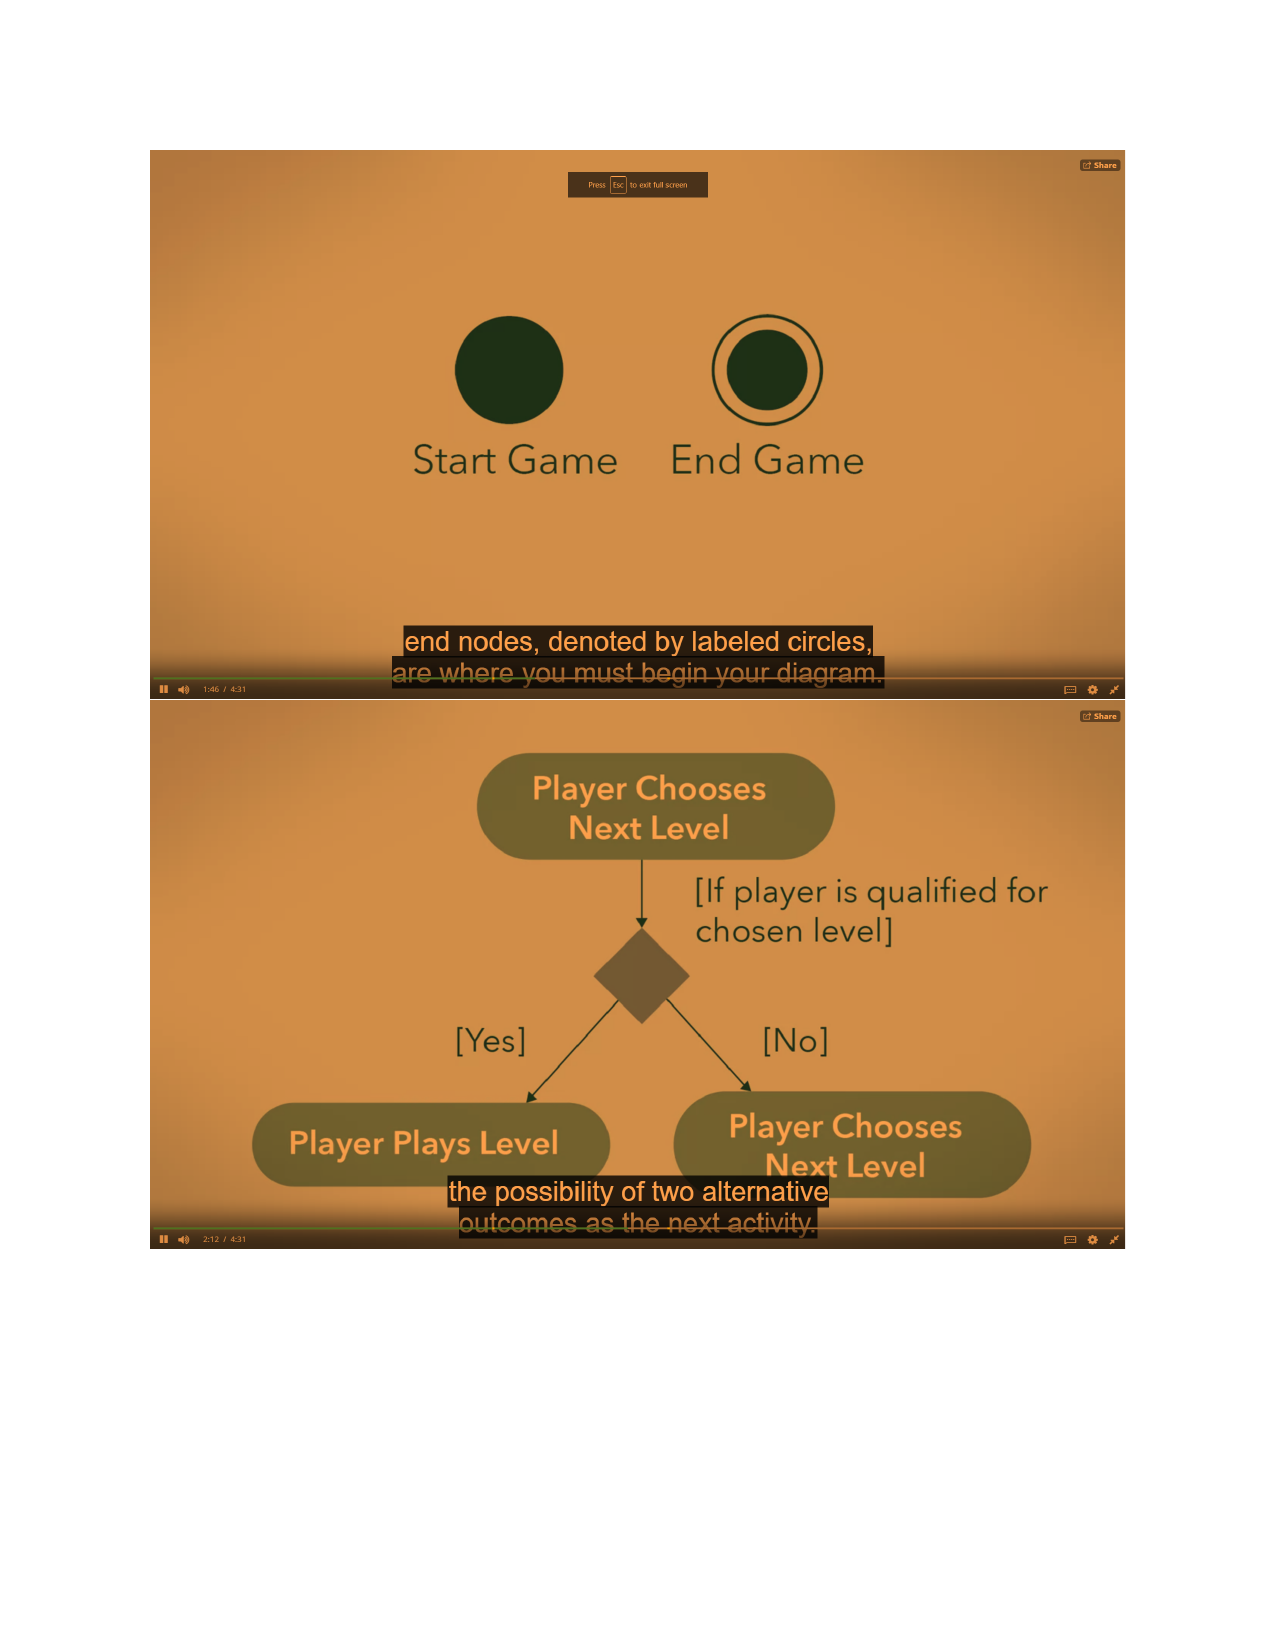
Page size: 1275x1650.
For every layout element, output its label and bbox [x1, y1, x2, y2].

picture [150, 700, 1125, 1249]
picture [150, 150, 1125, 699]
